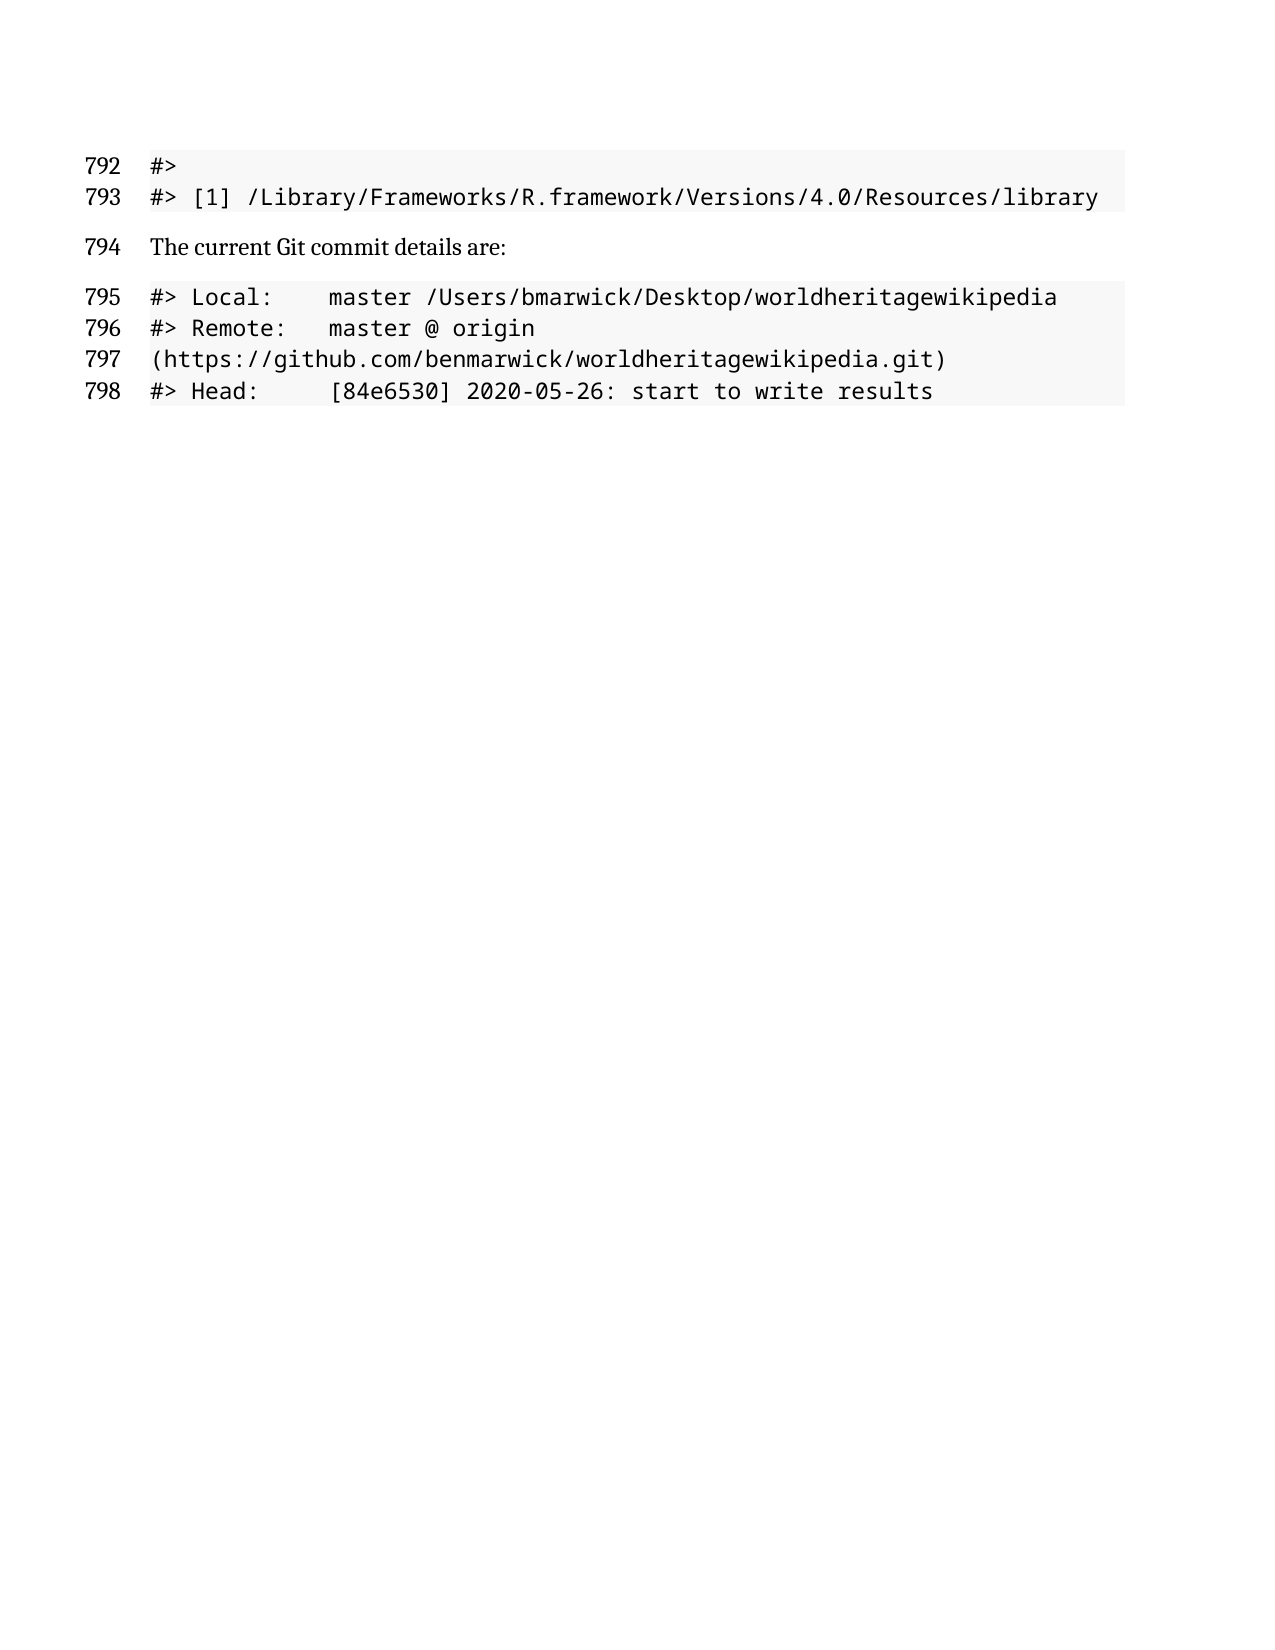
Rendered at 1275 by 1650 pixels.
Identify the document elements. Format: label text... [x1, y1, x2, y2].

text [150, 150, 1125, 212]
text The current Git commit details are: [150, 233, 1125, 262]
text #> Local: master /Users/bmarwick/Desktop/worldheritagewikipedia #> Remote: master @ origin (https://github.com/benmarwick/worldheritagewikipedia.git) #> Head: [84e6530] 2020-05-26: start to write results [150, 281, 1125, 406]
